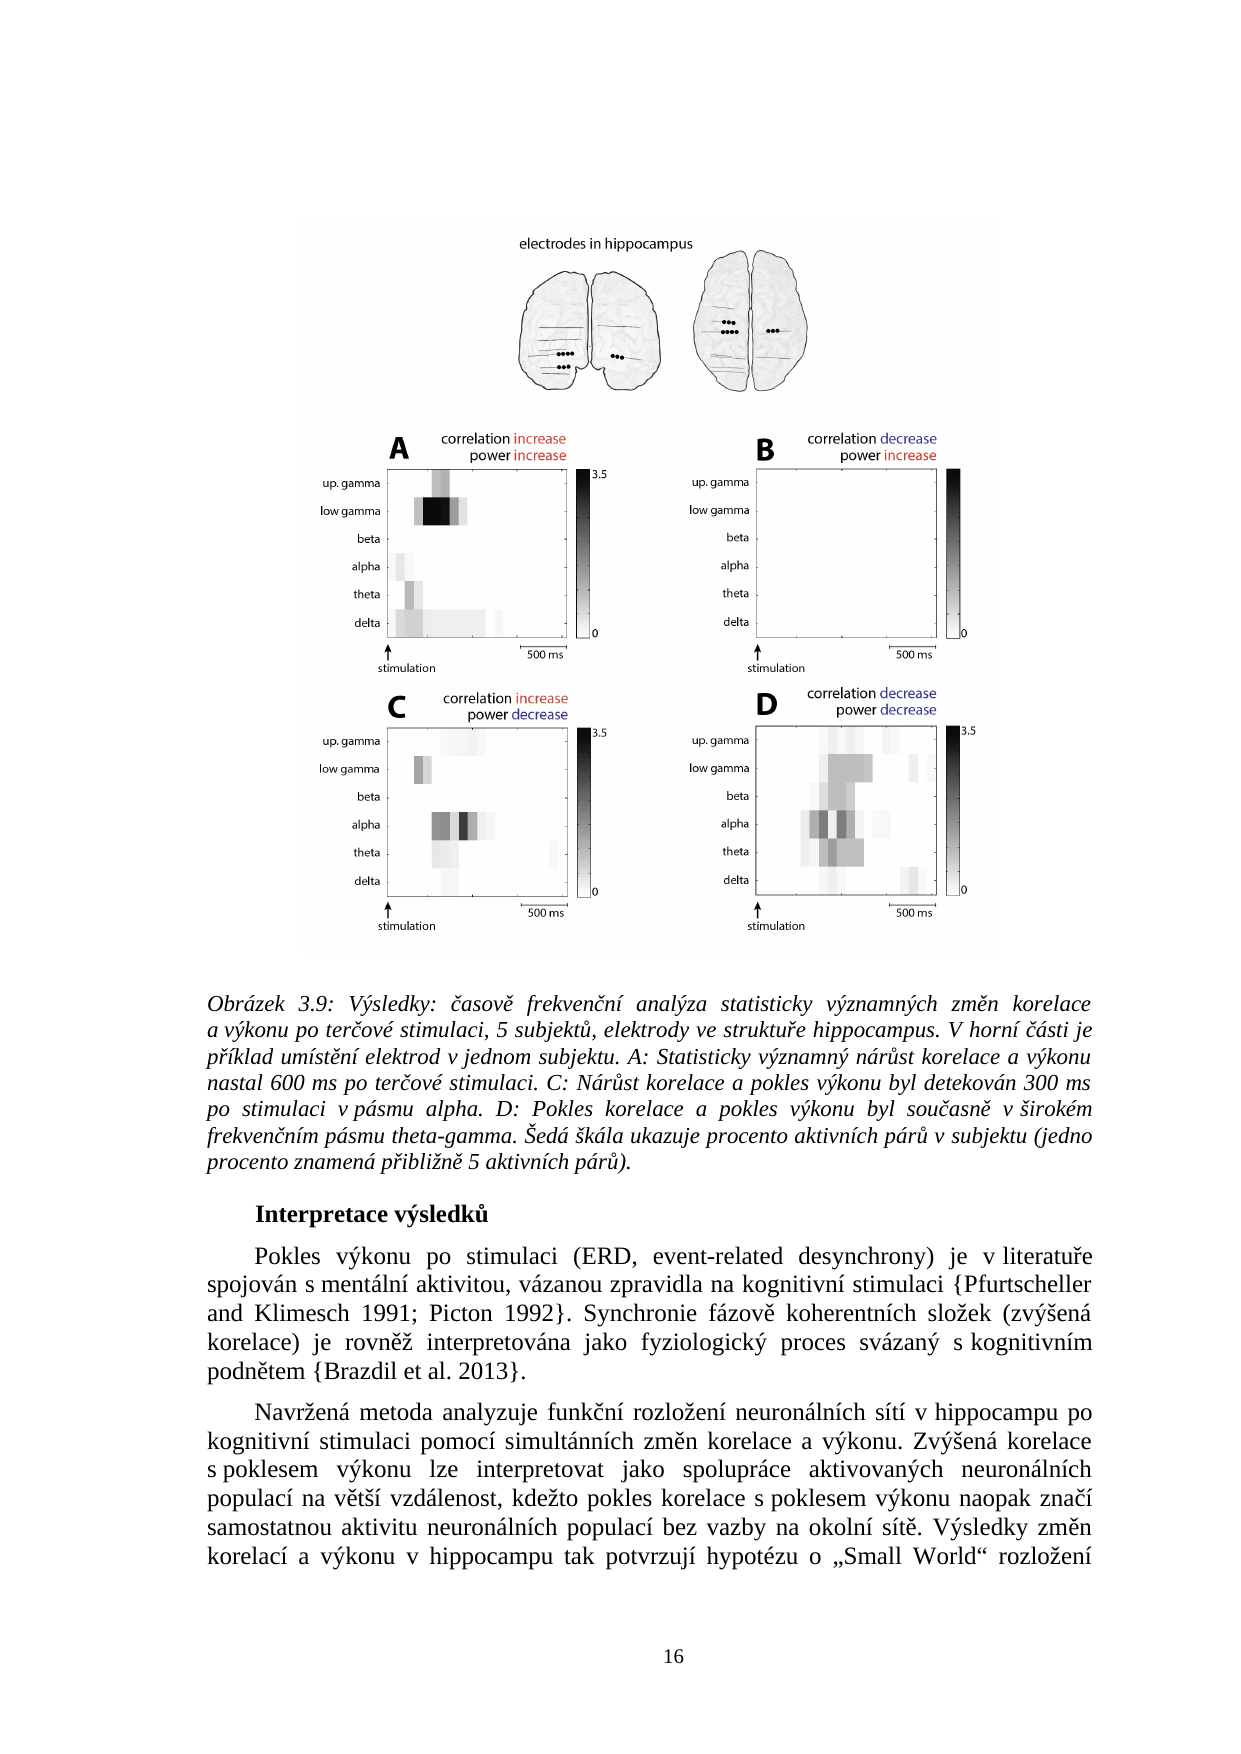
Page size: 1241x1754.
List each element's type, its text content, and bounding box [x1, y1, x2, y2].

text Interpretace výsledků [207, 1199, 1092, 1228]
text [207, 1397, 1092, 1569]
text Pokles výkonu po stimulaci (ERD, event-related desynchrony) je v literatuře spojován s mentální aktivitou, vázanou zpravidla na kognitivní stimulaci {Pfurtscheller and Klimesch 1991; Picton 1992}. Synchronie fázově koherentních složek (zvýšená korelace) je rovněž interpretována jako fyziologický proces svázaný s kognitivním podnětem {Brazdil et al. 2013}. [207, 1241, 1092, 1384]
picture [300, 218, 999, 954]
